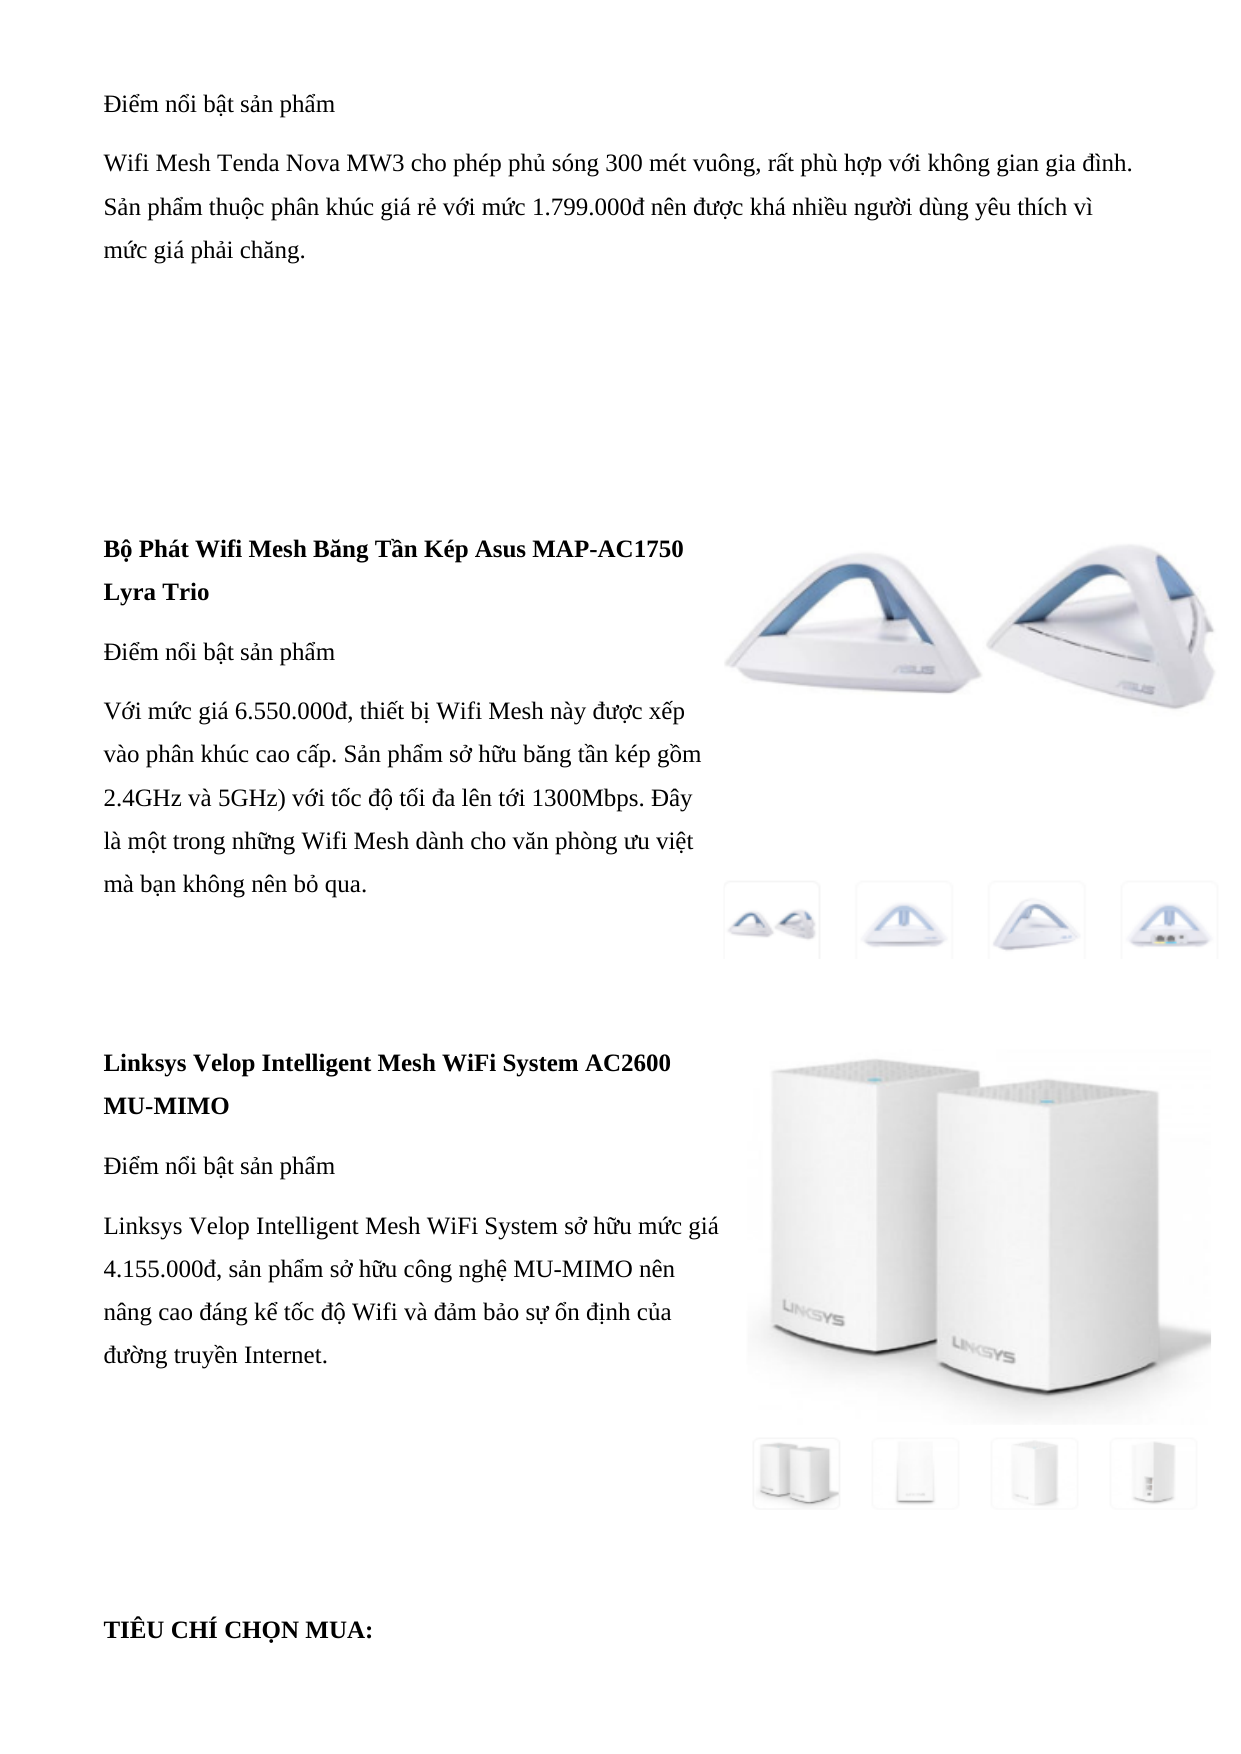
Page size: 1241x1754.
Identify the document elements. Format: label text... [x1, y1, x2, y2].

text Wifi Mesh Tenda Nova MW3 cho phép phủ sóng 300 mét vuông, rất phù hợp với không gian gia đình. Sản phẩm thuộc phân khúc giá rẻ với mức 1.799.000đ nên được khá nhiều người dùng yêu thích vì mức giá phải chăng. [103, 148, 1137, 263]
text Linksys Velop Intelligent Mesh WiFi System sở hữu mức giá 4.155.000đ, sản phẩm sở hữu công nghệ MU-MIMO nên nâng cao đáng kể tốc độ Wifi và đảm bảo sự ổn định của đường truyền Internet. [103, 1211, 745, 1369]
text Với mức giá 6.550.000đ, thiết bị Wifi Mesh này được xếp vào phân khúc cao cấp. Sản phẩm sở hữu băng tần kép gồm 2.4GHz và 5GHz) với tốc độ tối đa lên tới 1300Mbps. Đây là một trong những Wifi Mesh dành cho văn phòng ưu việt mà bạn không nên bỏ qua. [103, 696, 723, 898]
text TIÊU CHÍ CHỌN MUA: [103, 1615, 1137, 1644]
picture [745, 1049, 1212, 1512]
text Điểm nổi bật sản phẩm [103, 89, 1137, 117]
text Linksys Velop Intelligent Mesh WiFi System AC2600 MU-MIMO [103, 1048, 1137, 1120]
text Bộ Phát Wifi Mesh Băng Tần Kép Asus MAP-AC1750 Lyra Trio [103, 534, 1137, 606]
picture [723, 535, 1221, 959]
text Điểm nổi bật sản phẩm [103, 1151, 745, 1180]
text Điểm nổi bật sản phẩm [103, 637, 723, 665]
